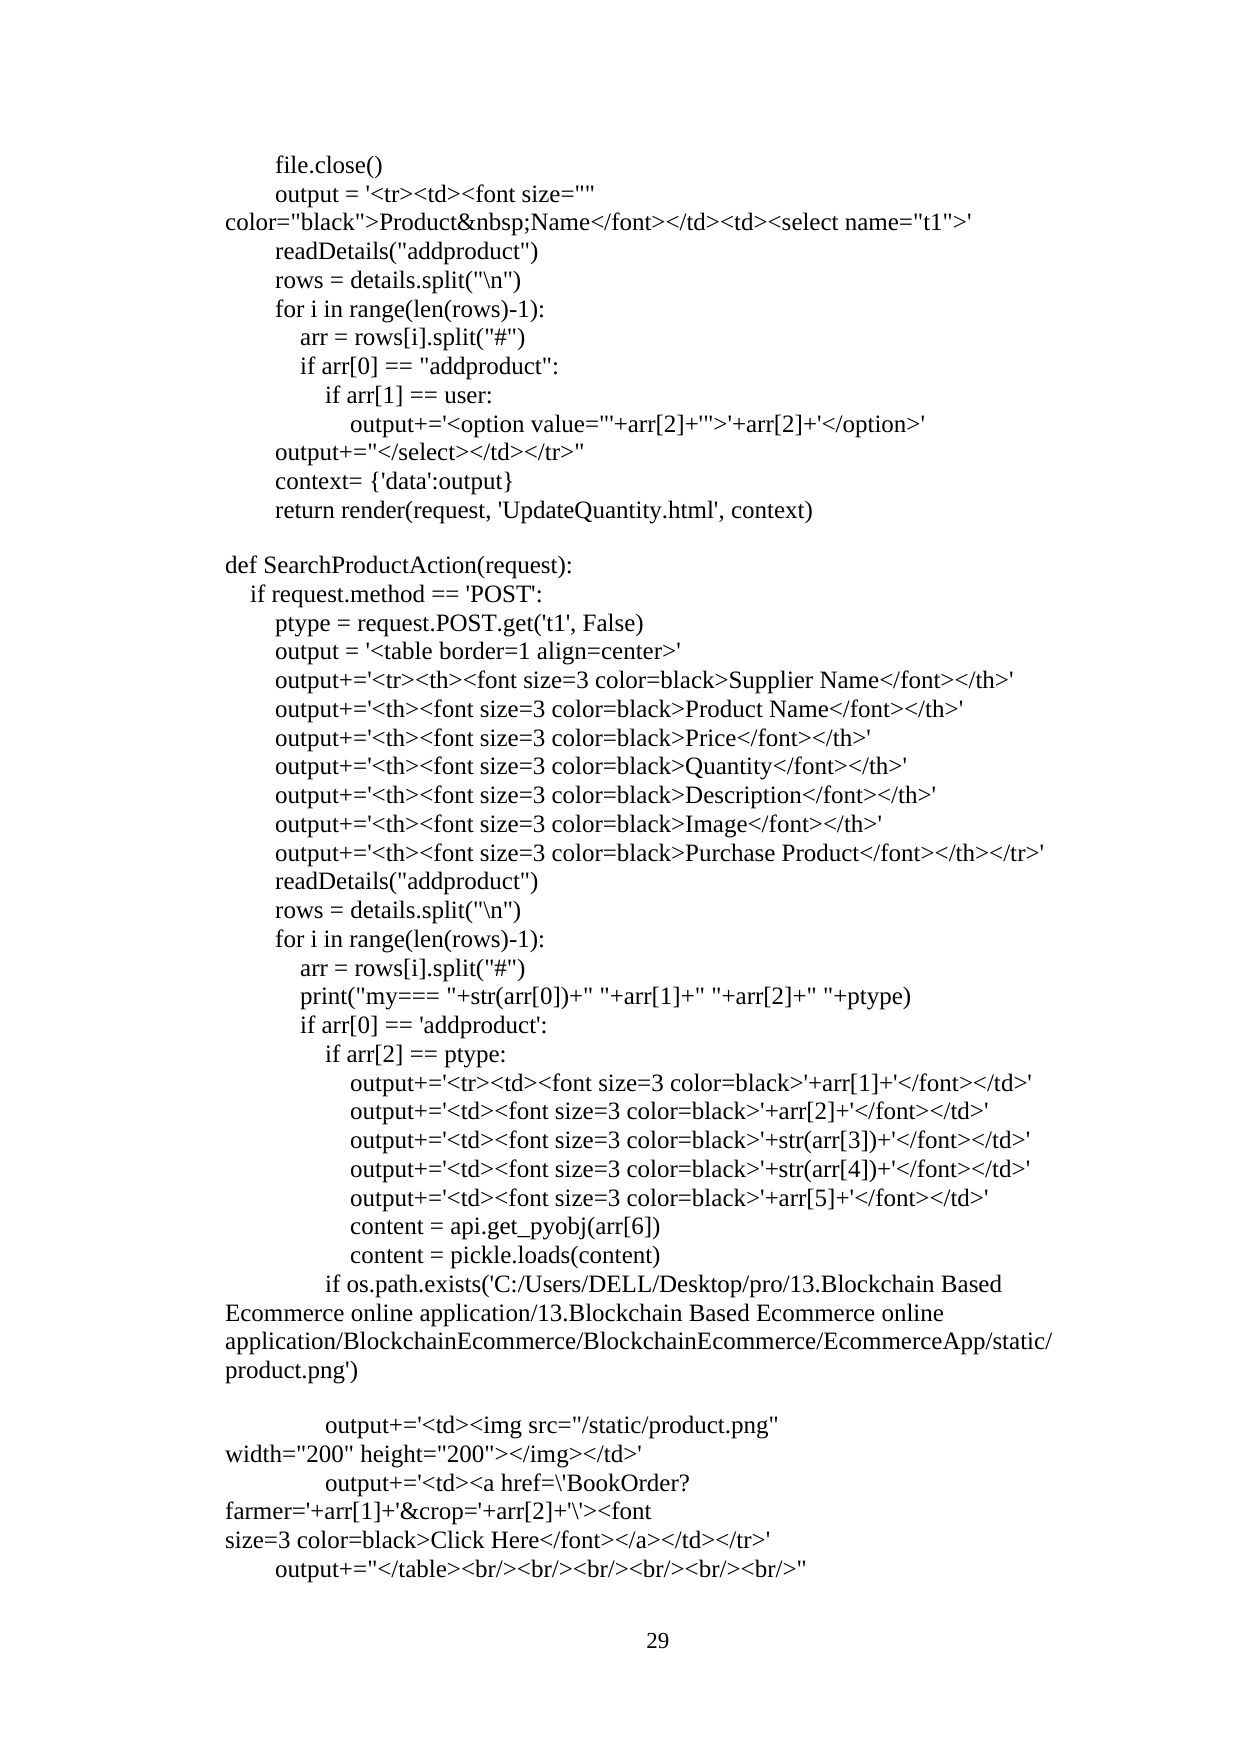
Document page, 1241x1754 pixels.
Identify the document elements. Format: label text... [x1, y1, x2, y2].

text output+='<tr><td><font size=3 color=black>'+arr[1]+'</font></td>' [225, 1068, 1090, 1096]
text output+='<td><font size=3 color=black>'+str(arr[4])+'</font></td>' [225, 1154, 1090, 1183]
text rows = details.split("\n") [225, 895, 1090, 924]
text output+='<th><font size=3 color=black>Product Name</font></th>' [225, 694, 1090, 723]
text return render(request, 'UpdateQuantity.html', context) [225, 495, 1090, 524]
text size=3 color=black>Click Here</font></a></td></tr>' [225, 1525, 1090, 1554]
text context= {'data':output} [225, 466, 1090, 495]
text output+='<th><font size=3 color=black>Description</font></th>' [225, 780, 1090, 809]
text output+='<td><font size=3 color=black>'+str(arr[3])+'</font></td>' [225, 1125, 1090, 1154]
text output+="</table><br/><br/><br/><br/><br/><br/>" [225, 1554, 1090, 1583]
text if request.method == 'POST': [225, 579, 1090, 608]
text if os.path.exists('C:/Users/DELL/Desktop/pro/13.Blockchain Based Ecommerce online application/13.Blockchain Based Ecommerce online application/BlockchainEcommerce/BlockchainEcommerce/EcommerceApp/static/product.png') [225, 1269, 1090, 1384]
text output+='<th><font size=3 color=black>Price</font></th>' [225, 723, 1090, 751]
text ptype = request.POST.get('t1', False) [225, 608, 1090, 636]
text file.close() [225, 150, 1090, 179]
text output+='<td><font size=3 color=black>'+arr[2]+'</font></td>' [225, 1096, 1090, 1125]
text output+='<td><font size=3 color=black>'+arr[5]+'</font></td>' [225, 1183, 1090, 1211]
text output+='<td><img src="/static/product.png" [225, 1410, 1090, 1439]
text output+='<th><font size=3 color=black>Image</font></th>' [225, 809, 1090, 838]
text output = '<tr><td><font size="" color="black">Product&nbsp;Name</font></td><td><select name="t1">' [225, 179, 1090, 236]
text print("my=== "+str(arr[0])+" "+arr[1]+" "+arr[2]+" "+ptype) [225, 981, 1090, 1010]
text arr = rows[i].split("#") [225, 322, 1090, 351]
text for i in range(len(rows)-1): [225, 924, 1090, 953]
text def SearchProductAction(request): [225, 550, 1090, 579]
text output = '<table border=1 align=center>' [225, 636, 1090, 665]
text content = pickle.loads(content) [225, 1240, 1090, 1269]
text if arr[1] == user: [225, 380, 1090, 409]
text if arr[2] == ptype: [225, 1039, 1090, 1068]
text if arr[0] == "addproduct": [225, 351, 1090, 380]
text content = api.get_pyobj(arr[6]) [225, 1211, 1090, 1240]
text readDetails("addproduct") [225, 236, 1090, 265]
text arr = rows[i].split("#") [225, 953, 1090, 981]
text output+='<tr><th><font size=3 color=black>Supplier Name</font></th>' [225, 665, 1090, 694]
text output+="</select></td></tr>" [225, 437, 1090, 466]
text rows = details.split("\n") [225, 265, 1090, 294]
text output+='<th><font size=3 color=black>Purchase Product</font></th></tr>' [225, 838, 1090, 866]
text output+='<option value="'+arr[2]+'">'+arr[2]+'</option>' [225, 409, 1090, 437]
text output+='<td><a href=\'BookOrder?farmer='+arr[1]+'&crop='+arr[2]+'\'><font [225, 1468, 1090, 1525]
text readDetails("addproduct") [225, 866, 1090, 895]
text width="200" height="200"></img></td>' [225, 1439, 1090, 1468]
text for i in range(len(rows)-1): [225, 294, 1090, 322]
text if arr[0] == 'addproduct': [225, 1010, 1090, 1039]
text output+='<th><font size=3 color=black>Quantity</font></th>' [225, 751, 1090, 780]
